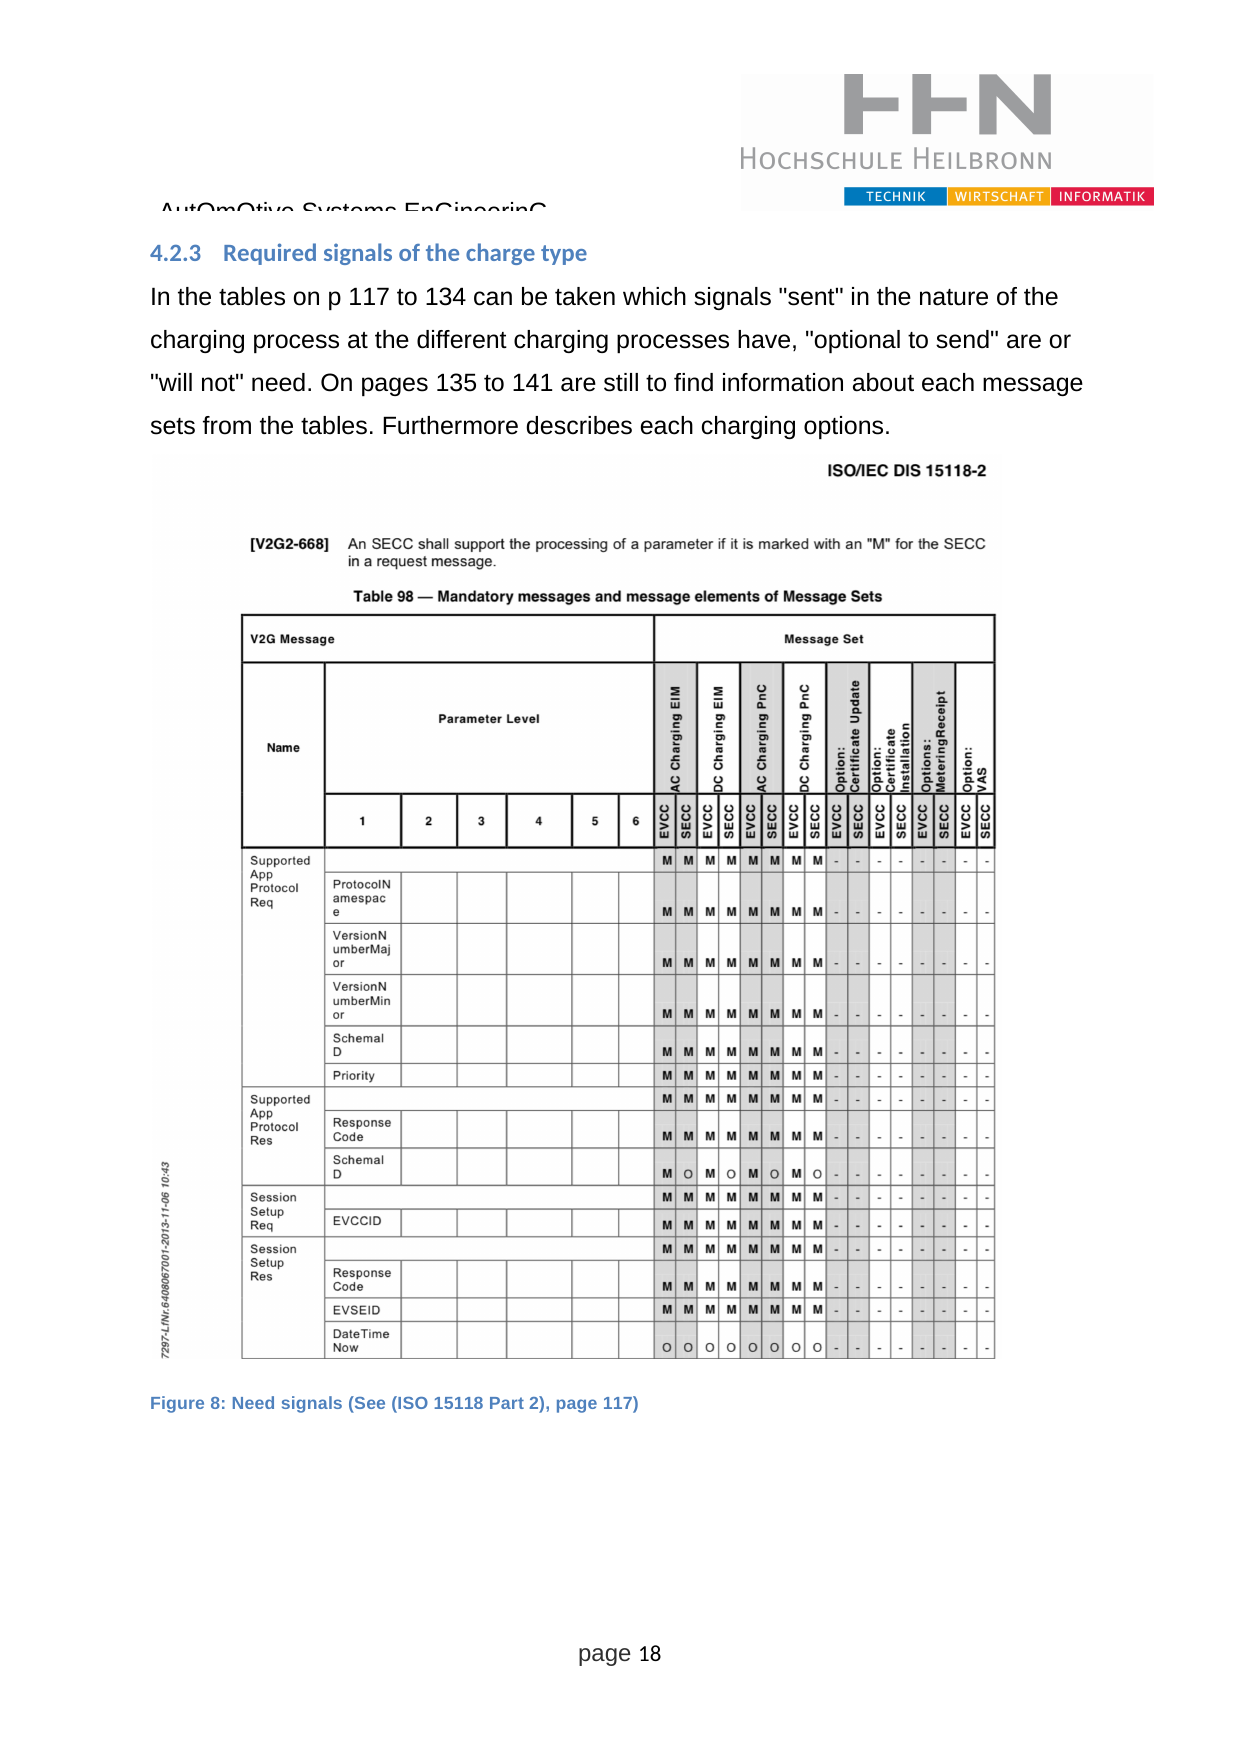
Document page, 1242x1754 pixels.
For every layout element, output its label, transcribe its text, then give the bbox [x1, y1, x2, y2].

picture [152, 454, 1002, 1359]
text 4.2.3 Required signals of the charge type [150, 237, 1169, 268]
text In the tables on p 117 to 134 can be taken which signals "sent" in the nature of the charging process at the different charging processes have, "optional to send" are or "will not" need. On pages 135 to 141 are still to find information about each message sets from the tables. Furthermore describes each charging options. [150, 282, 1102, 439]
picture [741, 74, 1154, 211]
text Figure 8: Need signals (See (ISO 15118 Part 2), page 117) [150, 1392, 1169, 1413]
